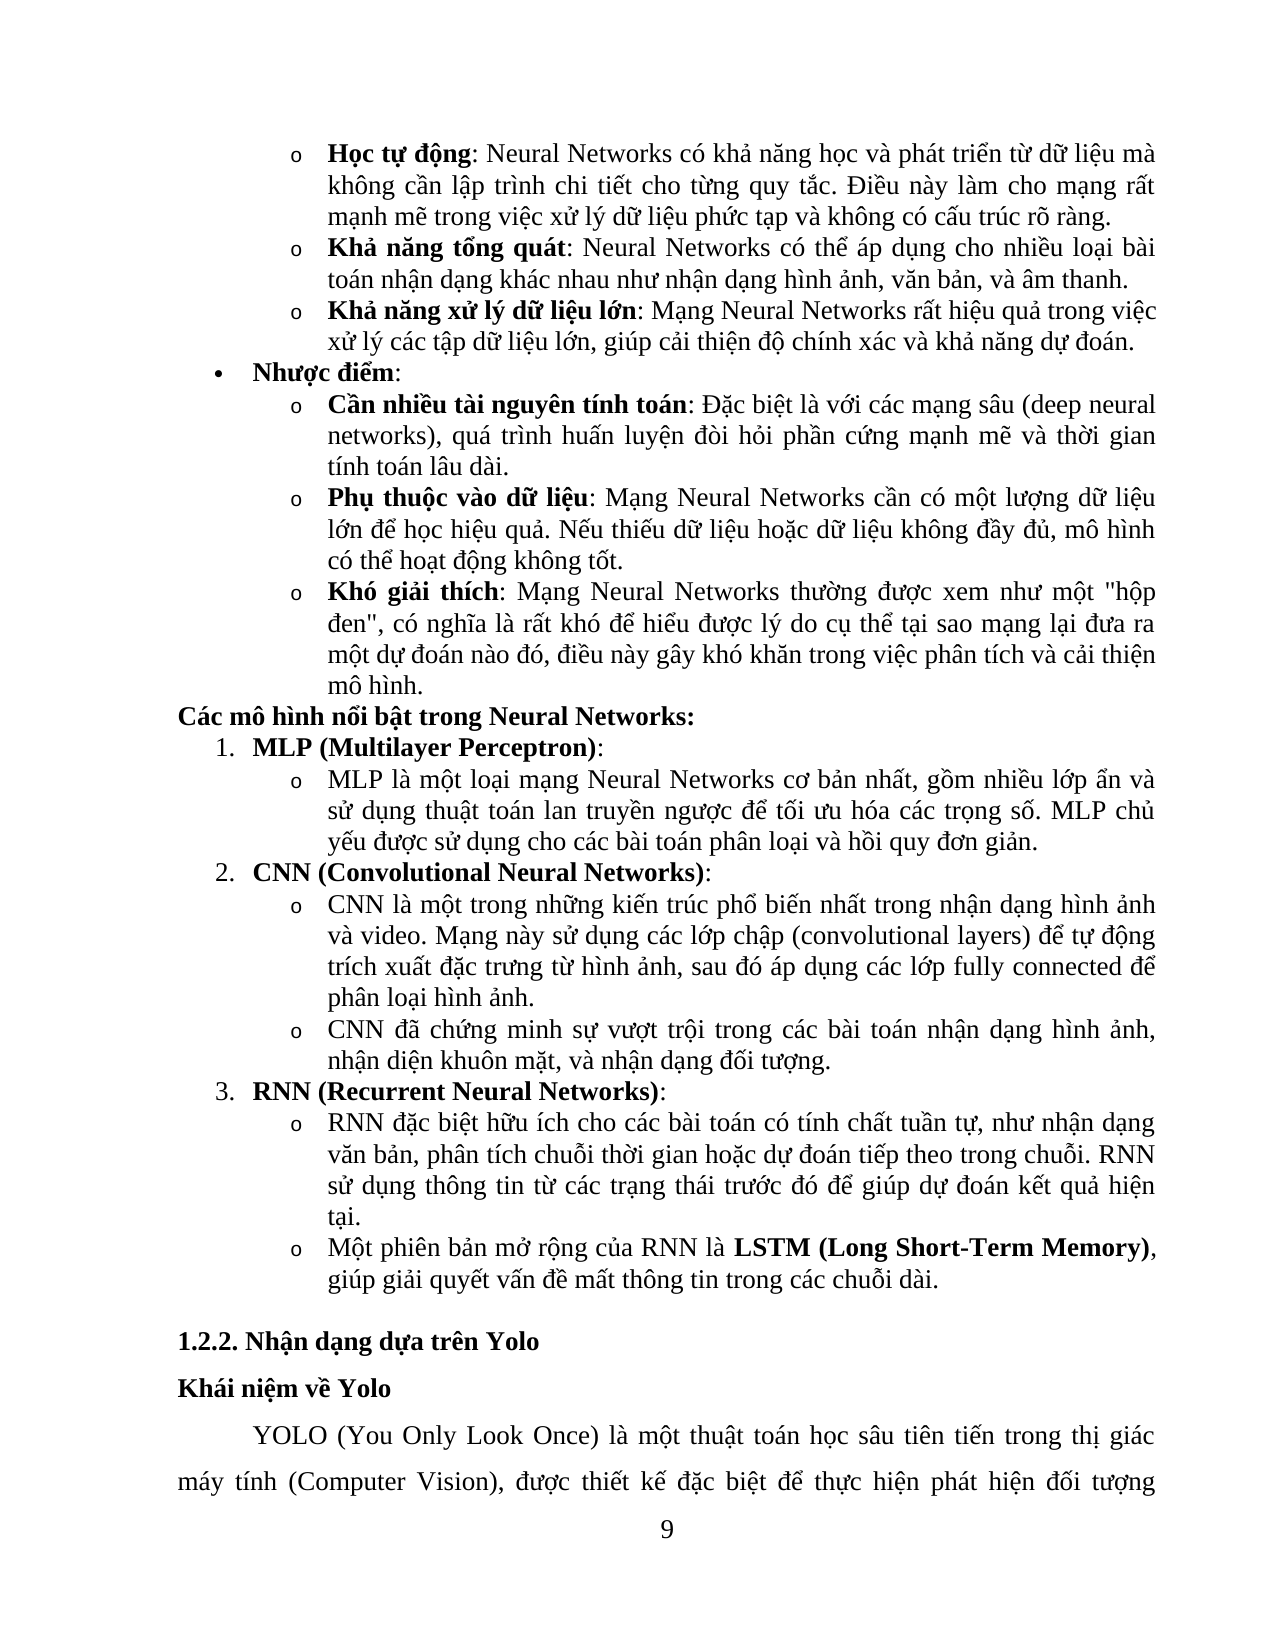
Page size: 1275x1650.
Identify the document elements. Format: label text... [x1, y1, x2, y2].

list MLP (Multilayer Perceptron): [215, 732, 1157, 763]
list CNN (Convolutional Neural Networks): [215, 857, 1157, 888]
list MLP là một loại mạng Neural Networks cơ bản nhất, gồm nhiều lớp ẩn và sử dụng thuật toán lan truyền ngược để tối ưu hóa các trọng số. MLP chủ yếu được sử dụng cho các bài toán phân loại và hồi quy đơn giản. [290, 763, 1157, 857]
text 1.2.2. Nhận dạng dựa trên Yolo [177, 1325, 1157, 1357]
list Phụ thuộc vào dữ liệu: Mạng Neural Networks cần có một lượng dữ liệu lớn để học hiệu quả. Nếu thiếu dữ liệu hoặc dữ liệu không đầy đủ, mô hình có thể hoạt động không tốt. [290, 482, 1157, 575]
list RNN (Recurrent Neural Networks): [215, 1075, 1157, 1107]
text Các mô hình nổi bật trong Neural Networks: [177, 700, 1157, 732]
list CNN là một trong những kiến trúc phổ biến nhất trong nhận dạng hình ảnh và video. Mạng này sử dụng các lớp chập (convolutional layers) để tự động trích xuất đặc trưng từ hình ảnh, sau đó áp dụng các lớp fully connected để phân loại hình ảnh. [290, 888, 1157, 1013]
list Khả năng xử lý dữ liệu lớn: Mạng Neural Networks rất hiệu quả trong việc xử lý các tập dữ liệu lớn, giúp cải thiện độ chính xác và khả năng dự đoán. [290, 294, 1157, 357]
text Khái niệm về Yolo [177, 1372, 1157, 1403]
list RNN đặc biệt hữu ích cho các bài toán có tính chất tuần tự, như nhận dạng văn bản, phân tích chuỗi thời gian hoặc dự đoán tiếp theo trong chuỗi. RNN sử dụng thông tin từ các trạng thái trước đó để giúp dự đoán kết quả hiện tại. [290, 1107, 1157, 1232]
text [177, 1419, 1157, 1497]
list Nhược điểm: [215, 357, 1157, 388]
list Một phiên bản mở rộng của RNN là LSTM (Long Short-Term Memory), giúp giải quyết vấn đề mất thông tin trong các chuỗi dài. [290, 1232, 1157, 1294]
list Khả năng tổng quát: Neural Networks có thể áp dụng cho nhiều loại bài toán nhận dạng khác nhau như nhận dạng hình ảnh, văn bản, và âm thanh. [290, 231, 1157, 294]
list Cần nhiều tài nguyên tính toán: Đặc biệt là với các mạng sâu (deep neural networks), quá trình huấn luyện đòi hỏi phần cứng mạnh mẽ và thời gian tính toán lâu dài. [290, 388, 1157, 482]
list Học tự động: Neural Networks có khả năng học và phát triển từ dữ liệu mà không cần lập trình chi tiết cho từng quy tắc. Điều này làm cho mạng rất mạnh mẽ trong việc xử lý dữ liệu phức tạp và không có cấu trúc rõ ràng. [290, 137, 1157, 231]
list Khó giải thích: Mạng Neural Networks thường được xem như một "hộp đen", có nghĩa là rất khó để hiểu được lý do cụ thể tại sao mạng lại đưa ra một dự đoán nào đó, điều này gây khó khăn trong việc phân tích và cải thiện mô hình. [290, 575, 1157, 700]
list CNN đã chứng minh sự vượt trội trong các bài toán nhận dạng hình ảnh, nhận diện khuôn mặt, và nhận dạng đối tượng. [290, 1013, 1157, 1075]
